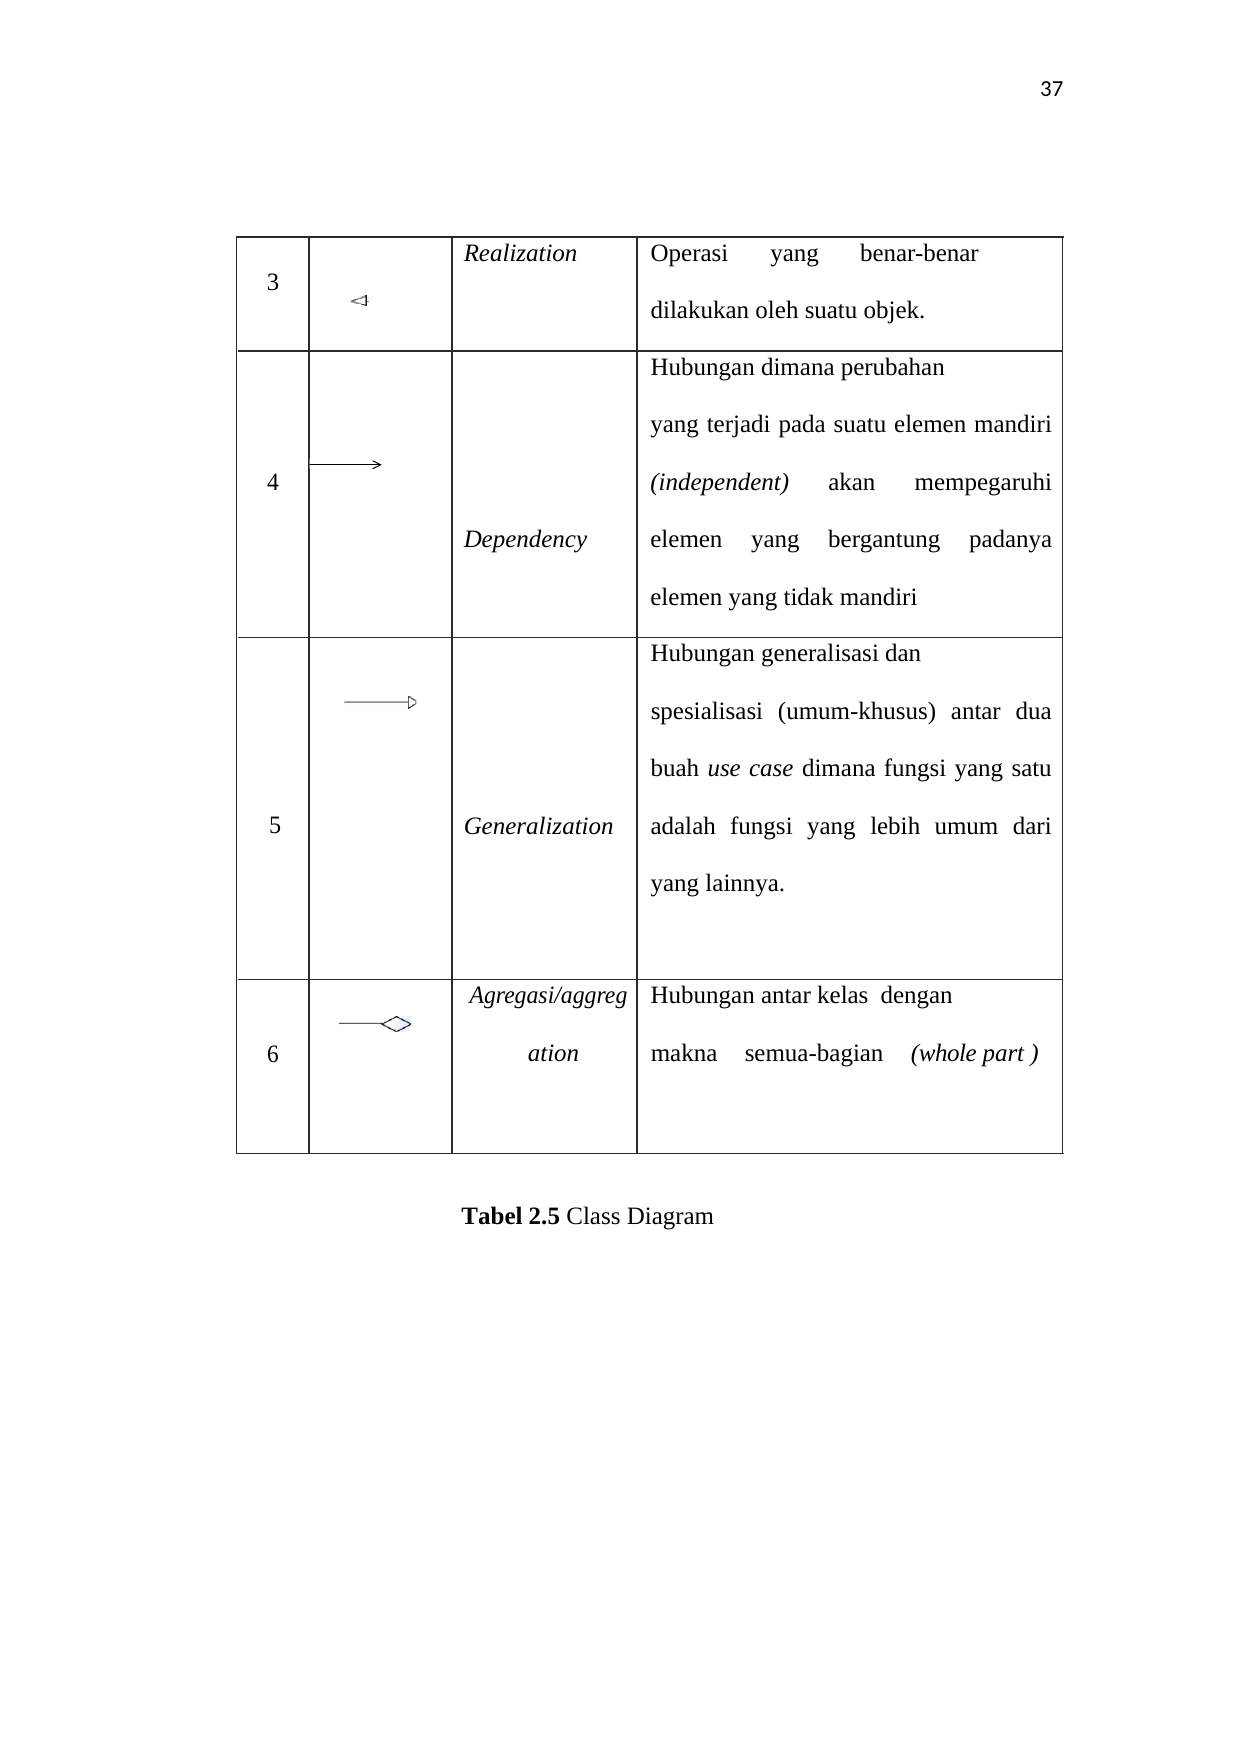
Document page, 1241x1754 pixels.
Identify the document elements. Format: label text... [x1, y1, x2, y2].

table_cell Operasi yang benar-benar dilakukan oleh suatu objek. [638, 238, 1062, 350]
picture [338, 1016, 412, 1032]
table_cell Hubungan antar kelas dengan makna semua-bagian (whole part ) [638, 980, 1062, 1152]
picture [350, 295, 369, 306]
table_cell 5 [237, 638, 308, 978]
table_cell [310, 352, 451, 637]
table_cell 6 [237, 980, 308, 1152]
table_cell 3 [237, 238, 308, 350]
picture [344, 696, 417, 709]
table_cell 4 [237, 351, 308, 637]
table_cell Generalization [453, 638, 636, 978]
text Tabel 2.5 Class Diagram [386, 1201, 1063, 1230]
table_cell Realization [453, 238, 636, 350]
table_cell Hubungan dimana perubahan yang terjadi pada suatu elemen mandiri (independent) akan mempegaruhi elemen yang bergantung padanya elemen yang tidak mandiri [638, 352, 1062, 637]
table_cell Hubungan generalisasi dan spesialisasi (umum-khusus) antar dua buah use case dimana fungsi yang satu adalah fungsi yang lebih umum dari yang lainnya. [638, 638, 1062, 978]
table_cell Dependency [453, 352, 636, 637]
table_cell Agregasi/aggreg ation [453, 980, 636, 1152]
table_cell [310, 638, 451, 978]
table_cell [310, 980, 451, 1152]
table_cell [310, 238, 451, 350]
